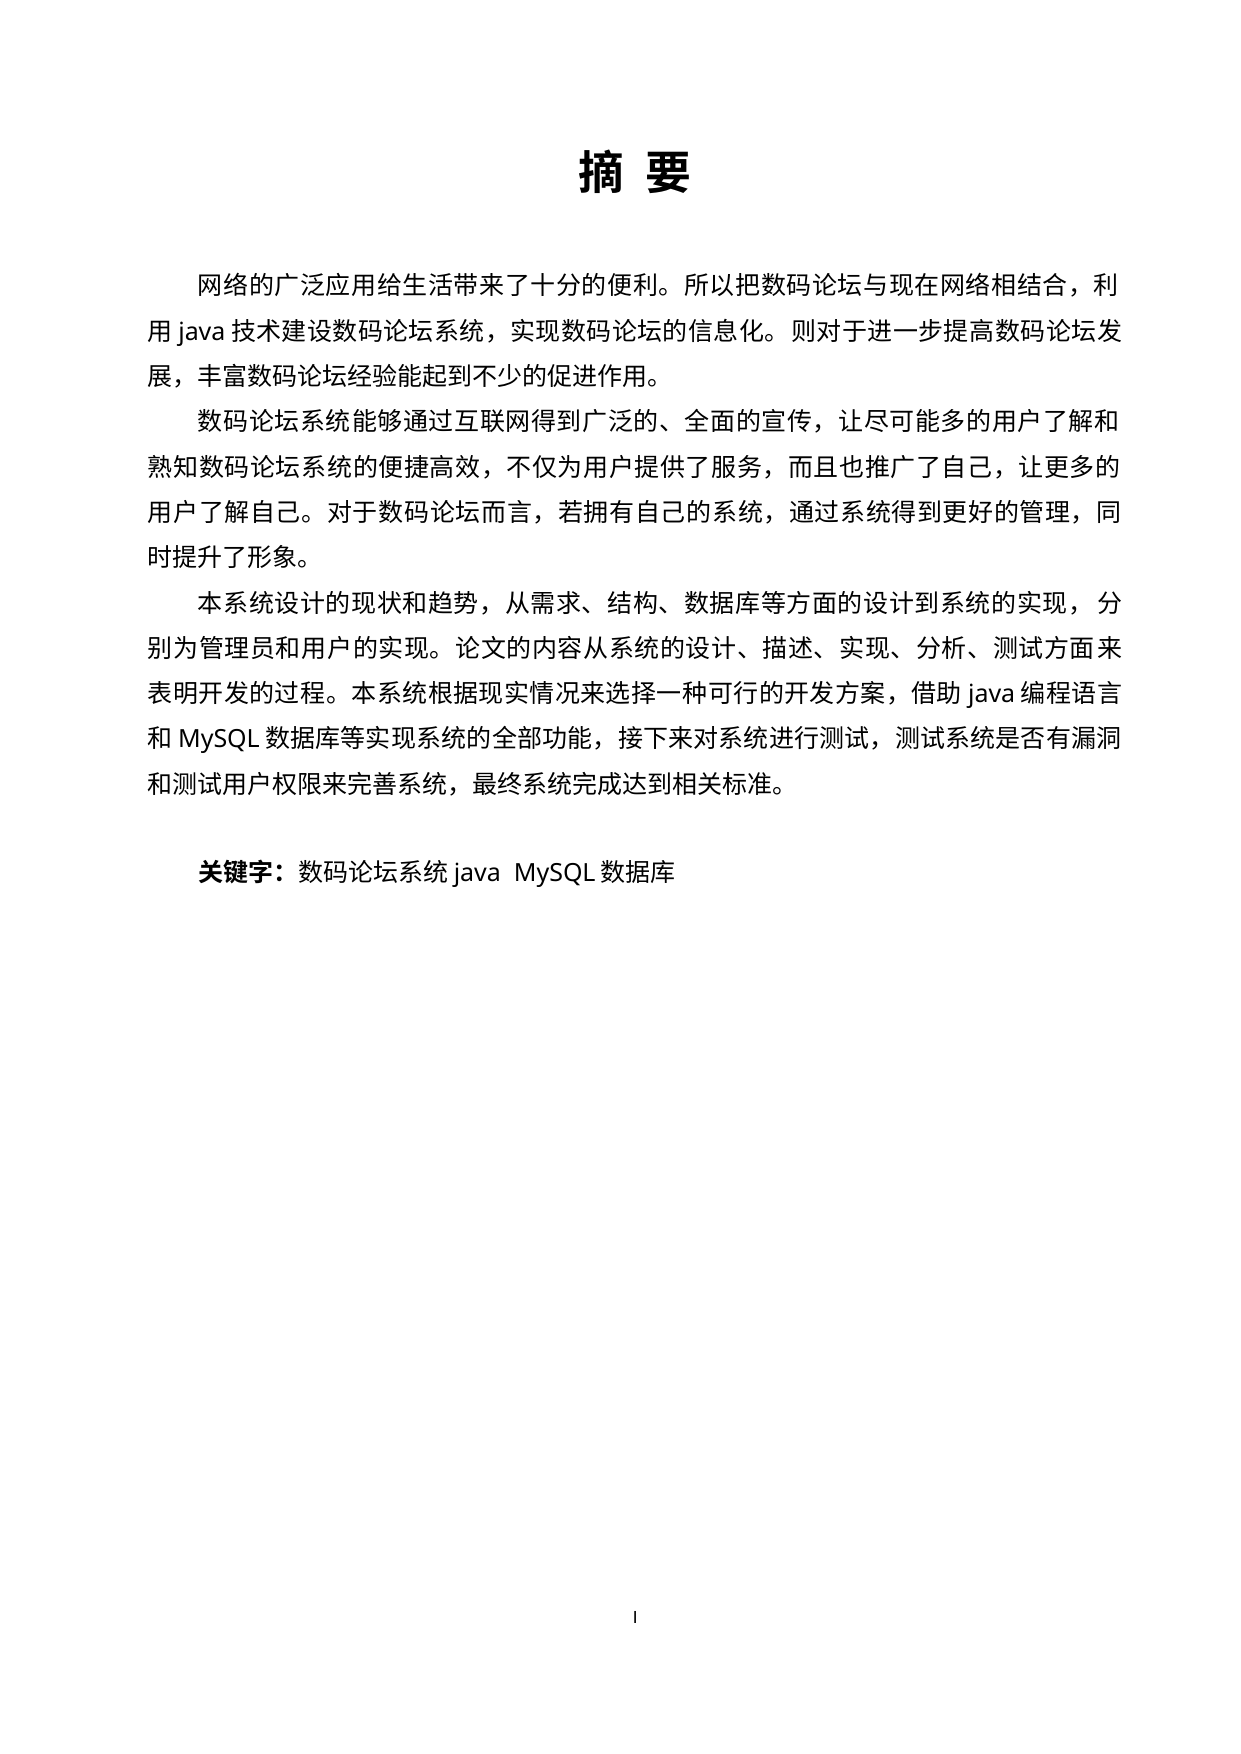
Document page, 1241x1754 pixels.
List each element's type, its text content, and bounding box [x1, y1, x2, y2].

text 数码论坛系统能够通过互联网得到广泛的、全面的宣传，让尽可能多的用户了解和熟知数码论坛系统的便捷高效，不仅为用户提供了服务，而且也推广了自己，让更多的用户了解自己。对于数码论坛而言，若拥有自己的系统，通过系统得到更好的管理，同时提升了形象。 [148, 402, 1122, 574]
text 本系统设计的现状和趋势，从需求、结构、数据库等方面的设计到系统的实现，分别为管理员和用户的实现。论文的内容从系统的设计、描述、实现、分析、测试方面来表明开发的过程。本系统根据现实情况来选择一种可行的开发方案，借助java编程语言和MySQL数据库等实现系统的全部功能，接下来对系统进行测试，测试系统是否有漏洞和测试用户权限来完善系统，最终系统完成达到相关标准。 [148, 583, 1122, 801]
text 网络的广泛应用给生活带来了十分的便利。所以把数码论坛与现在网络相结合，利用java技术建设数码论坛系统，实现数码论坛的信息化。则对于进一步提高数码论坛发展，丰富数码论坛经验能起到不少的促进作用。 [148, 266, 1122, 393]
text 关键字：数码论坛系统 java MySQL数据库 [148, 852, 1122, 888]
text 摘 要 [148, 136, 1122, 202]
